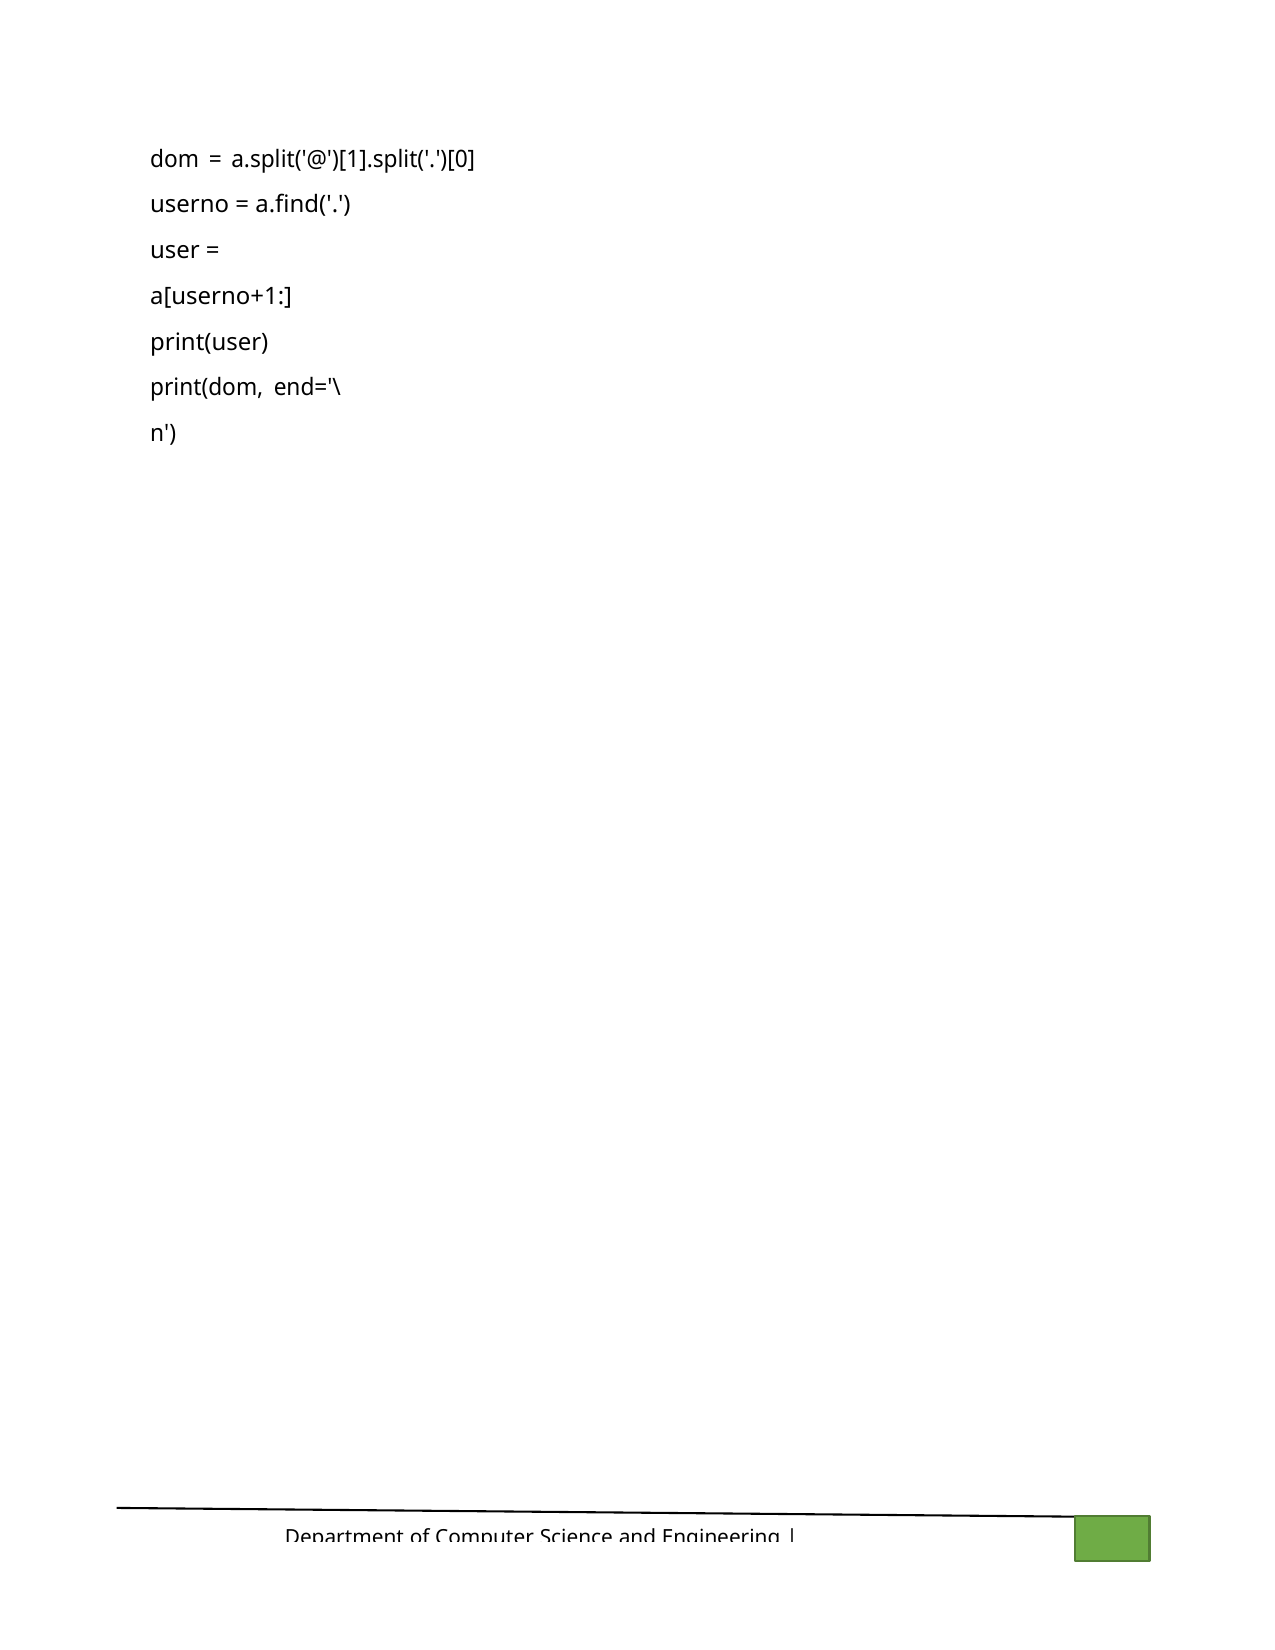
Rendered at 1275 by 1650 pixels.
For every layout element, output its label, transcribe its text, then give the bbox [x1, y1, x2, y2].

text user = a[userno+1:] print(user) print(dom, end='\n') [150, 233, 358, 448]
text dom = a.split('@')[1].split('.')[0] userno = a.find('.') [150, 142, 489, 220]
